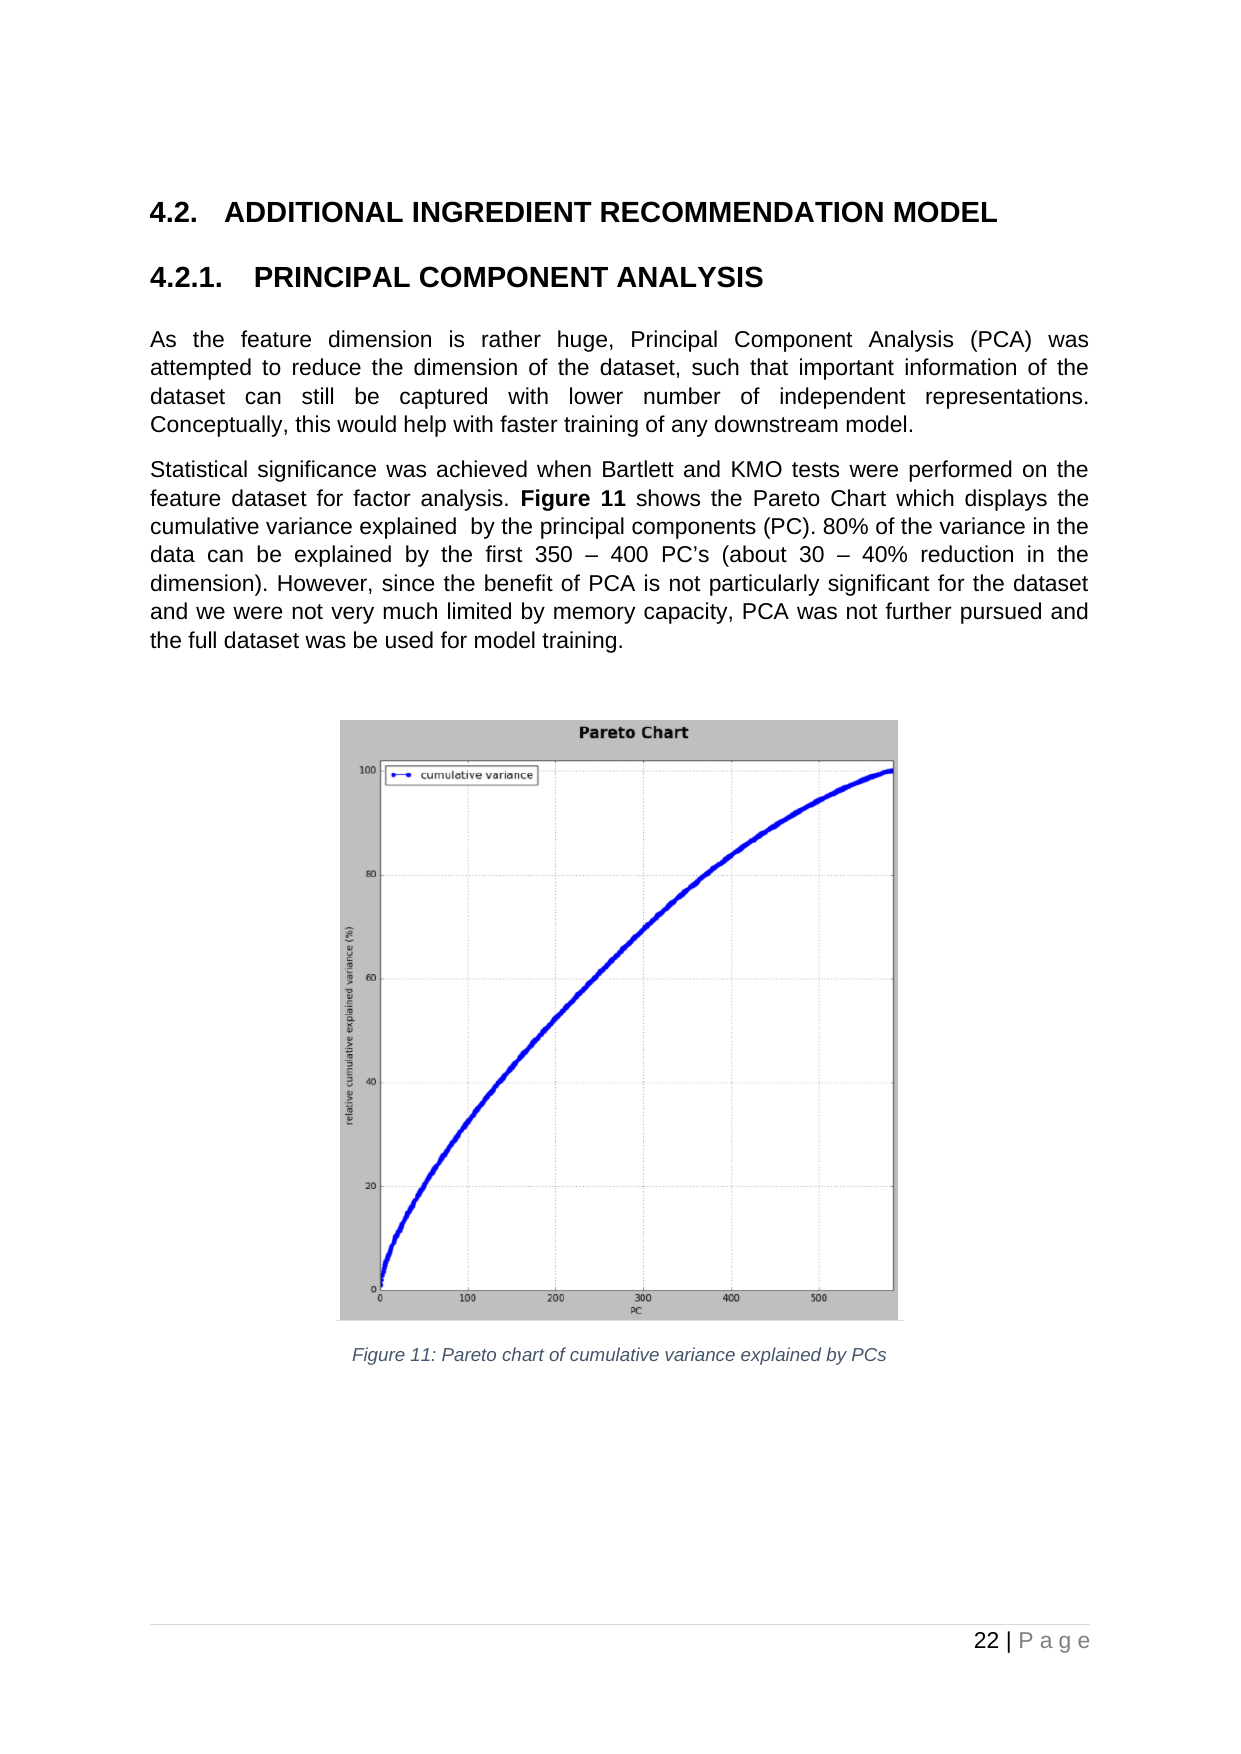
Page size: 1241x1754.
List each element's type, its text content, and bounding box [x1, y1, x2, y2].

text additional ingredient Recommendation model [149, 195, 1090, 229]
list Principal component analysis [150, 260, 1090, 294]
text Statistical significance was achieved when Bartlett and KMO tests were performed on the feature dataset for factor analysis. Figure 11 shows the Pareto Chart which displays the cumulative variance explained by the principal components (PC). 80% of the variance in the data can be explained by the first 350 – 400 PC’s (about 30 – 40% reduction in the dimension). However, since the benefit of PCA is not particularly significant for the dataset and we were not very much limited by memory capacity, PCA was not further pursued and the full dataset was be used for model training. [150, 456, 1090, 653]
picture [336, 717, 904, 1325]
text As the feature dimension is rather huge, Principal Component Analysis (PCA) was attempted to reduce the dimension of the dataset, such that important information of the dataset can still be captured with lower number of independent representations. Conceptually, this would help with faster training of any downstream model. [150, 326, 1090, 437]
text Figure 11: Pareto chart of cumulative variance explained by PCs [150, 1343, 1090, 1365]
